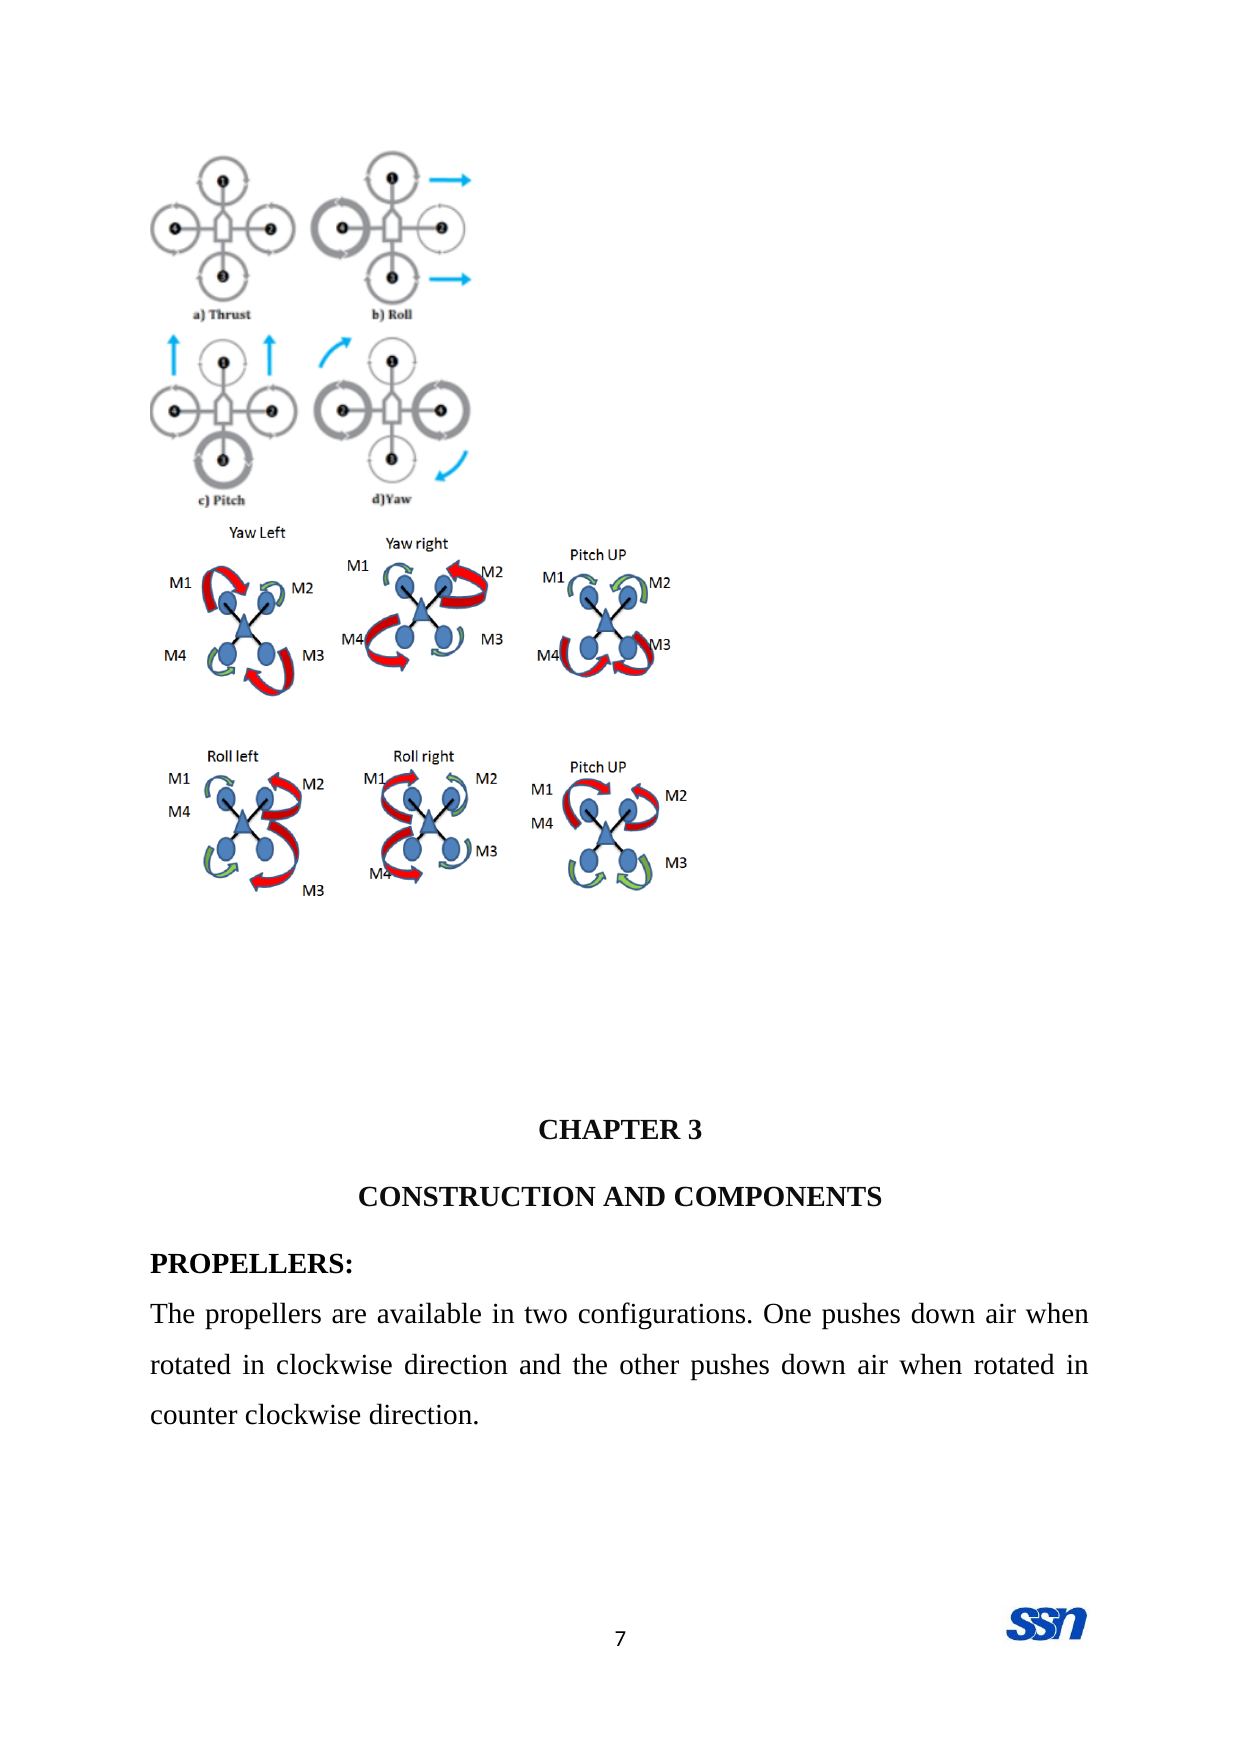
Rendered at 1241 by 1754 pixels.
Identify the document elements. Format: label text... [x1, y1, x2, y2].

text The propellers are available in two configurations. One pushes down air when rotated in clockwise direction and the other pushes down air when rotated in counter clockwise direction. [150, 1297, 1090, 1431]
text PROPELLERS: [150, 1246, 1090, 1280]
picture [150, 150, 476, 508]
text CONSTRUCTION AND COMPONENTS [150, 1179, 1090, 1213]
picture [1000, 1596, 1091, 1647]
text CHAPTER 3 [150, 1112, 1090, 1146]
picture [150, 522, 692, 897]
